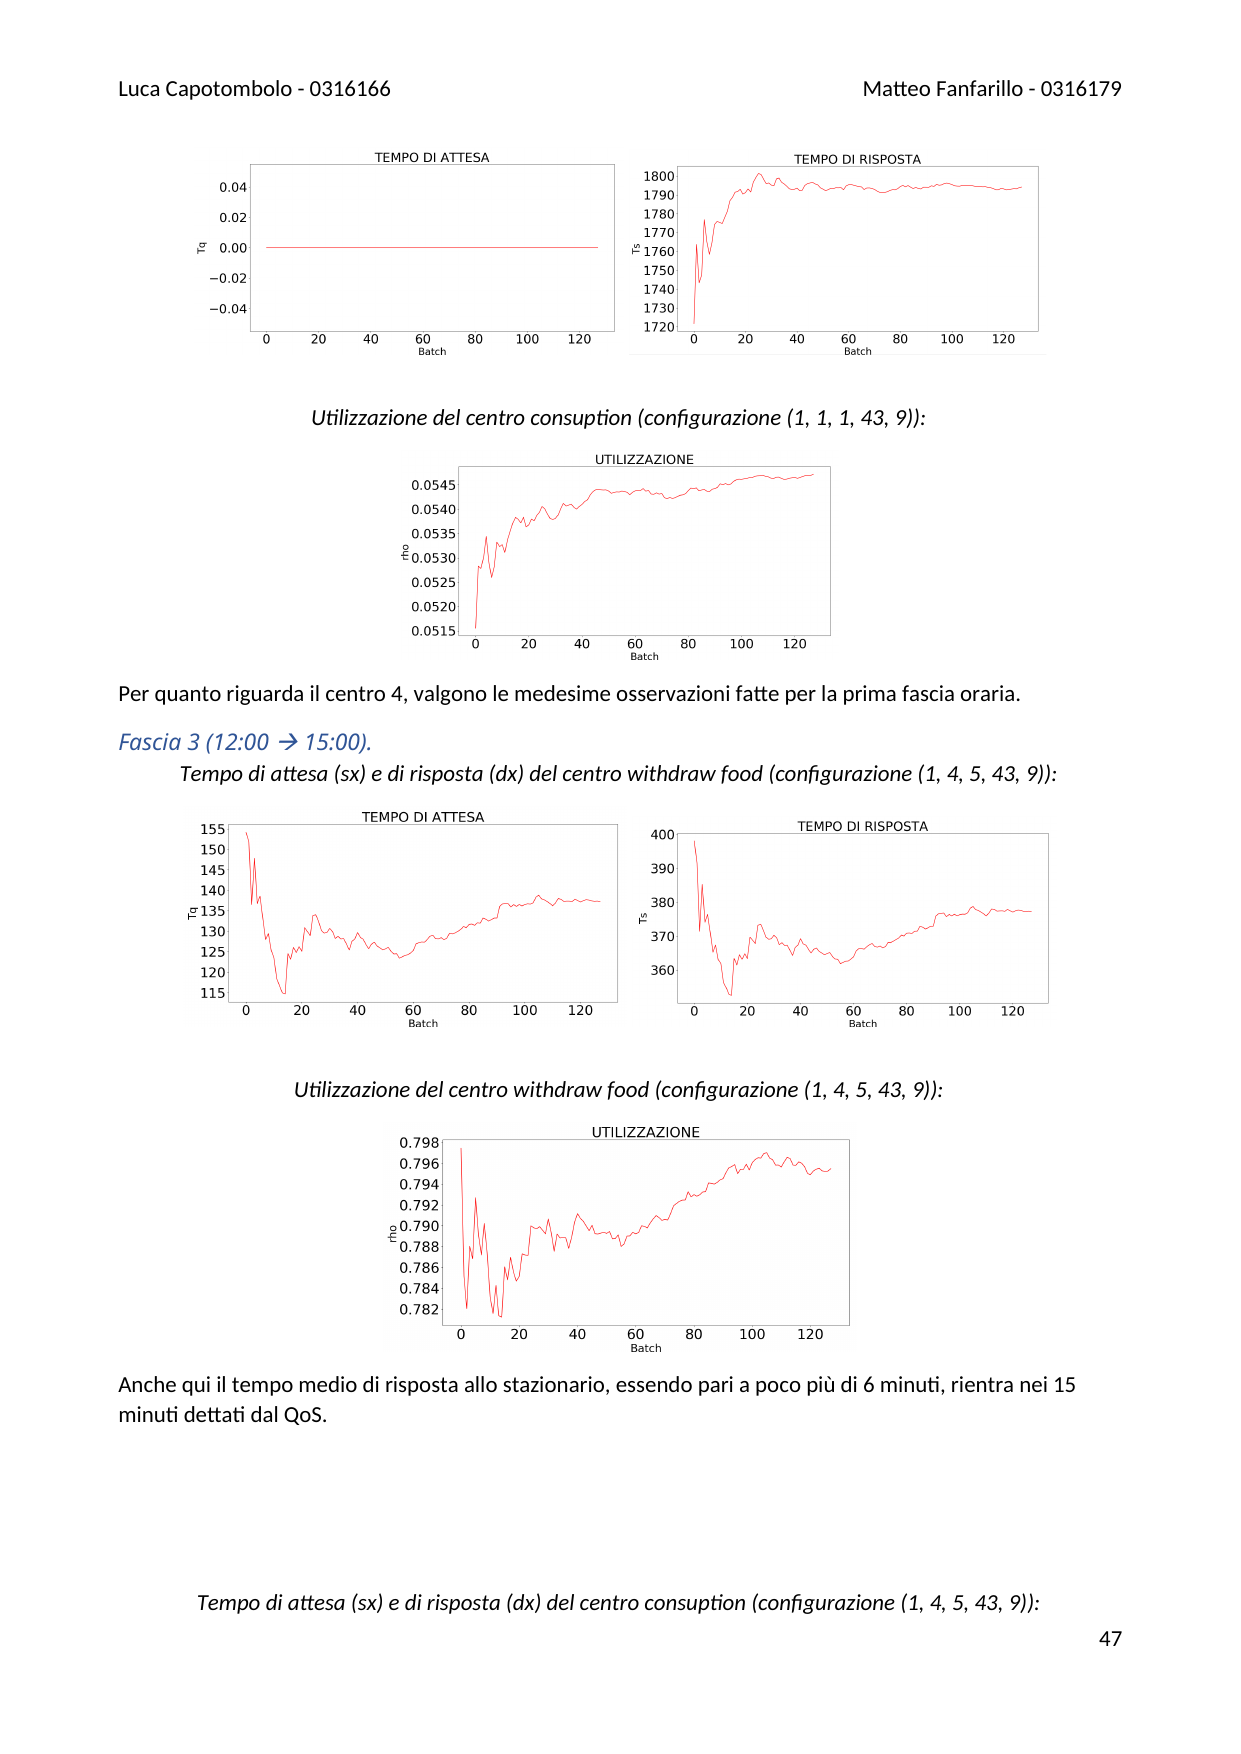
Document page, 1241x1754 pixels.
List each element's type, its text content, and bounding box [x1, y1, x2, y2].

picture [182, 806, 628, 1027]
subtitle Fascia 3 (12:00 15:00). [118, 726, 1122, 757]
text Utilizzazione del centro consuption (configurazione (1, 1, 1, 43, 9)): [118, 373, 1122, 431]
picture [193, 147, 624, 355]
text Tempo di attesa (sx) e di risposta (dx) del centro withdraw food (configurazione (1, 4, 5, 43, 9)): [118, 759, 1122, 787]
picture [401, 450, 840, 660]
text Tempo di attesa (sx) e di risposta (dx) del centro consuption (configurazione (1, 4, 5, 43, 9)): [118, 1588, 1122, 1616]
text Per quanto riguarda il centro 4, valgono le medesime osservazioni fatte per la prima fascia oraria. [118, 679, 1122, 707]
text Anche qui il tempo medio di risposta allo stazionario, essendo pari a poco più di 6 minuti, rientra nei 15 minuti dettati dal QoS. [118, 1370, 1122, 1429]
picture [632, 816, 1058, 1027]
text Utilizzazione del centro withdraw food (configurazione (1, 4, 5, 43, 9)): [118, 1045, 1122, 1103]
picture [629, 149, 1047, 355]
picture [383, 1122, 858, 1352]
